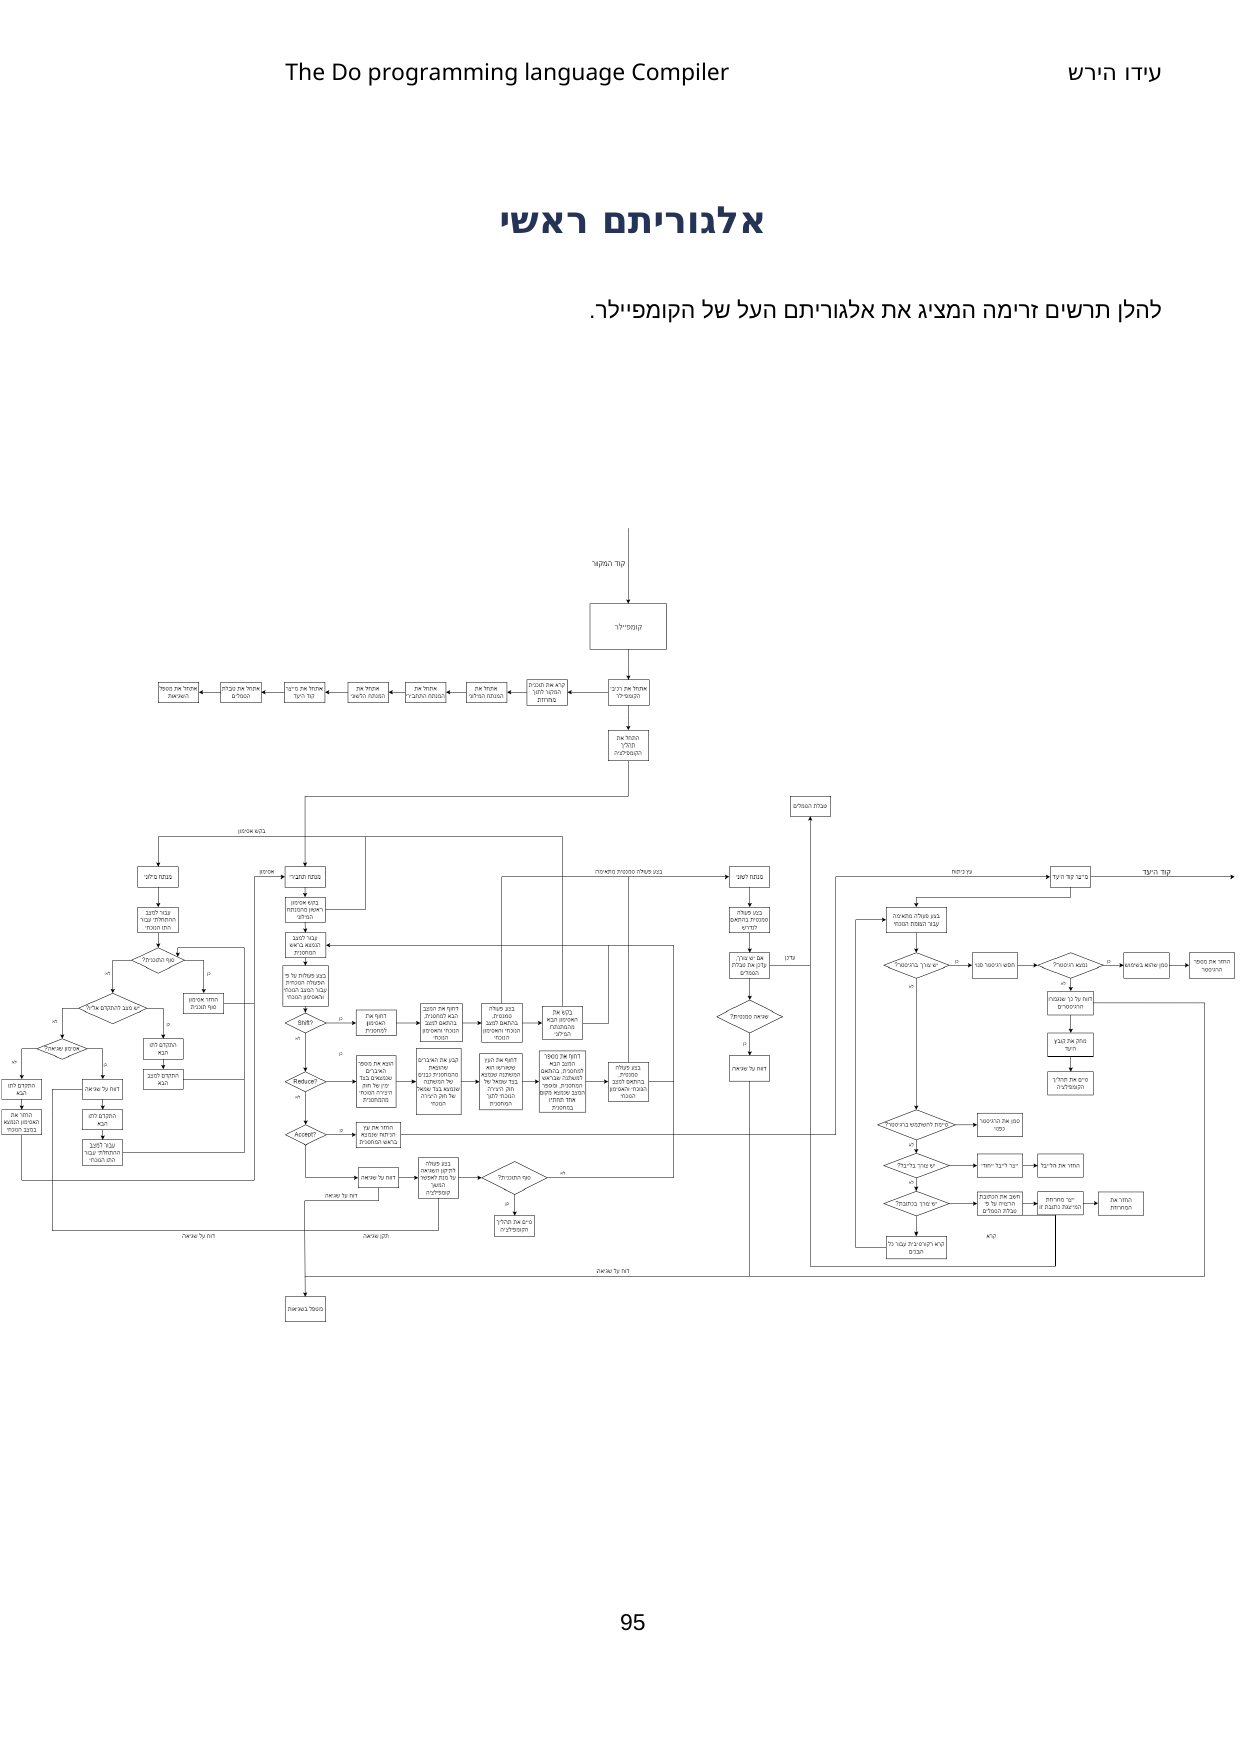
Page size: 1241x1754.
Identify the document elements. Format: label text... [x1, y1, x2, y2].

text להלן תרשים זרימה המציג את אלגוריתם העל של הקומפיילר. [103, 297, 1162, 323]
picture [1, 524, 1239, 1322]
subtitle אלגוריתם ראשי [103, 198, 1162, 242]
